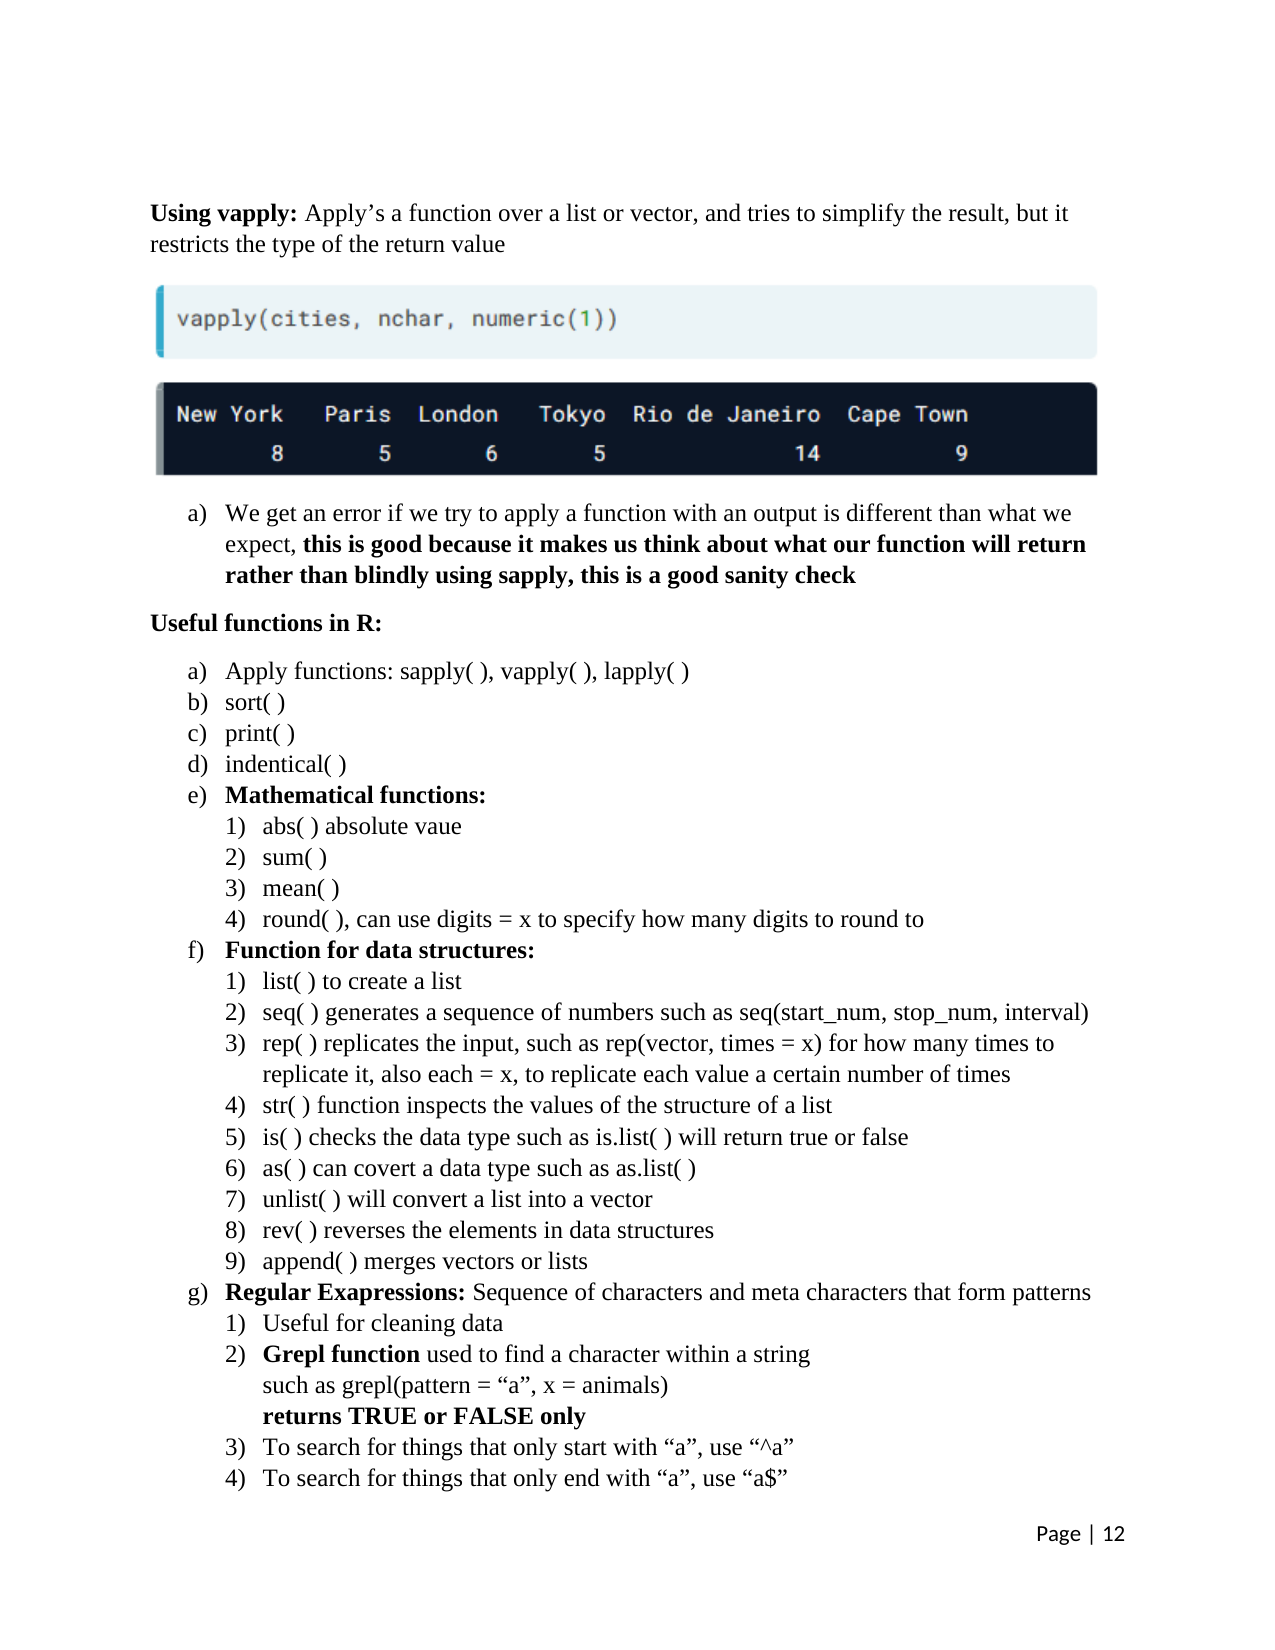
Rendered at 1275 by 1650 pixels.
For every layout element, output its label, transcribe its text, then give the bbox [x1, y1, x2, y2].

list is( ) checks the data type such as is.list( ) will return true or false [225, 1122, 1125, 1150]
list rep( ) replicates the input, such as rep(vector, times = x) for how many times to replicate it, also each = x, to replicate each value a certain number of times [225, 1028, 1125, 1088]
list unlist( ) will convert a list into a vector [225, 1184, 1125, 1212]
picture [150, 276, 1113, 480]
list indentical( ) [187, 749, 1125, 778]
list as( ) can covert a data type such as as.list( ) [225, 1153, 1125, 1181]
list rev( ) reverses the elements in data structures [225, 1215, 1125, 1243]
list Mathematical functions: [187, 780, 1125, 809]
list seq( ) generates a sequence of numbers such as seq(start_num, stop_num, interval) [225, 997, 1125, 1026]
list We get an error if we try to apply a function with an output is different than what we expect, this is good because it makes us think about what our function will return rather than blindly using sapply, this is a good sanity check [187, 498, 1125, 589]
list Regular Exapressions: Sequence of characters and meta characters that form patterns [187, 1277, 1125, 1306]
list To search for things that only end with “a”, use “a$” [225, 1463, 1125, 1492]
list sort( ) [187, 687, 1125, 716]
list returns TRUE or FALSE only [262, 1401, 1125, 1430]
list Grepl function used to find a character within a string [225, 1339, 1125, 1368]
text Using vapply: Apply’s a function over a list or vector, and tries to simplify the result, but it restricts the type of the return value [150, 198, 1125, 257]
list Function for data structures: [187, 935, 1125, 964]
list print( ) [187, 718, 1125, 747]
list str( ) function inspects the values of the structure of a list [225, 1091, 1125, 1119]
list Useful for cleaning data [225, 1308, 1125, 1337]
list abs( ) absolute vaue [225, 811, 1125, 840]
list Apply functions: sapply( ), vapply( ), lapply( ) [187, 656, 1125, 685]
list sum( ) [225, 842, 1125, 871]
list To search for things that only start with “a”, use “^a” [225, 1432, 1125, 1461]
list append( ) merges vectors or lists [225, 1246, 1125, 1274]
list such as grepl(pattern = “a”, x = animals) [262, 1370, 1125, 1399]
list mean( ) [225, 873, 1125, 902]
text Useful functions in R: [150, 608, 1125, 637]
list list( ) to create a list [225, 966, 1125, 995]
list round( ), can use digits = x to specify how many digits to round to [225, 904, 1125, 933]
